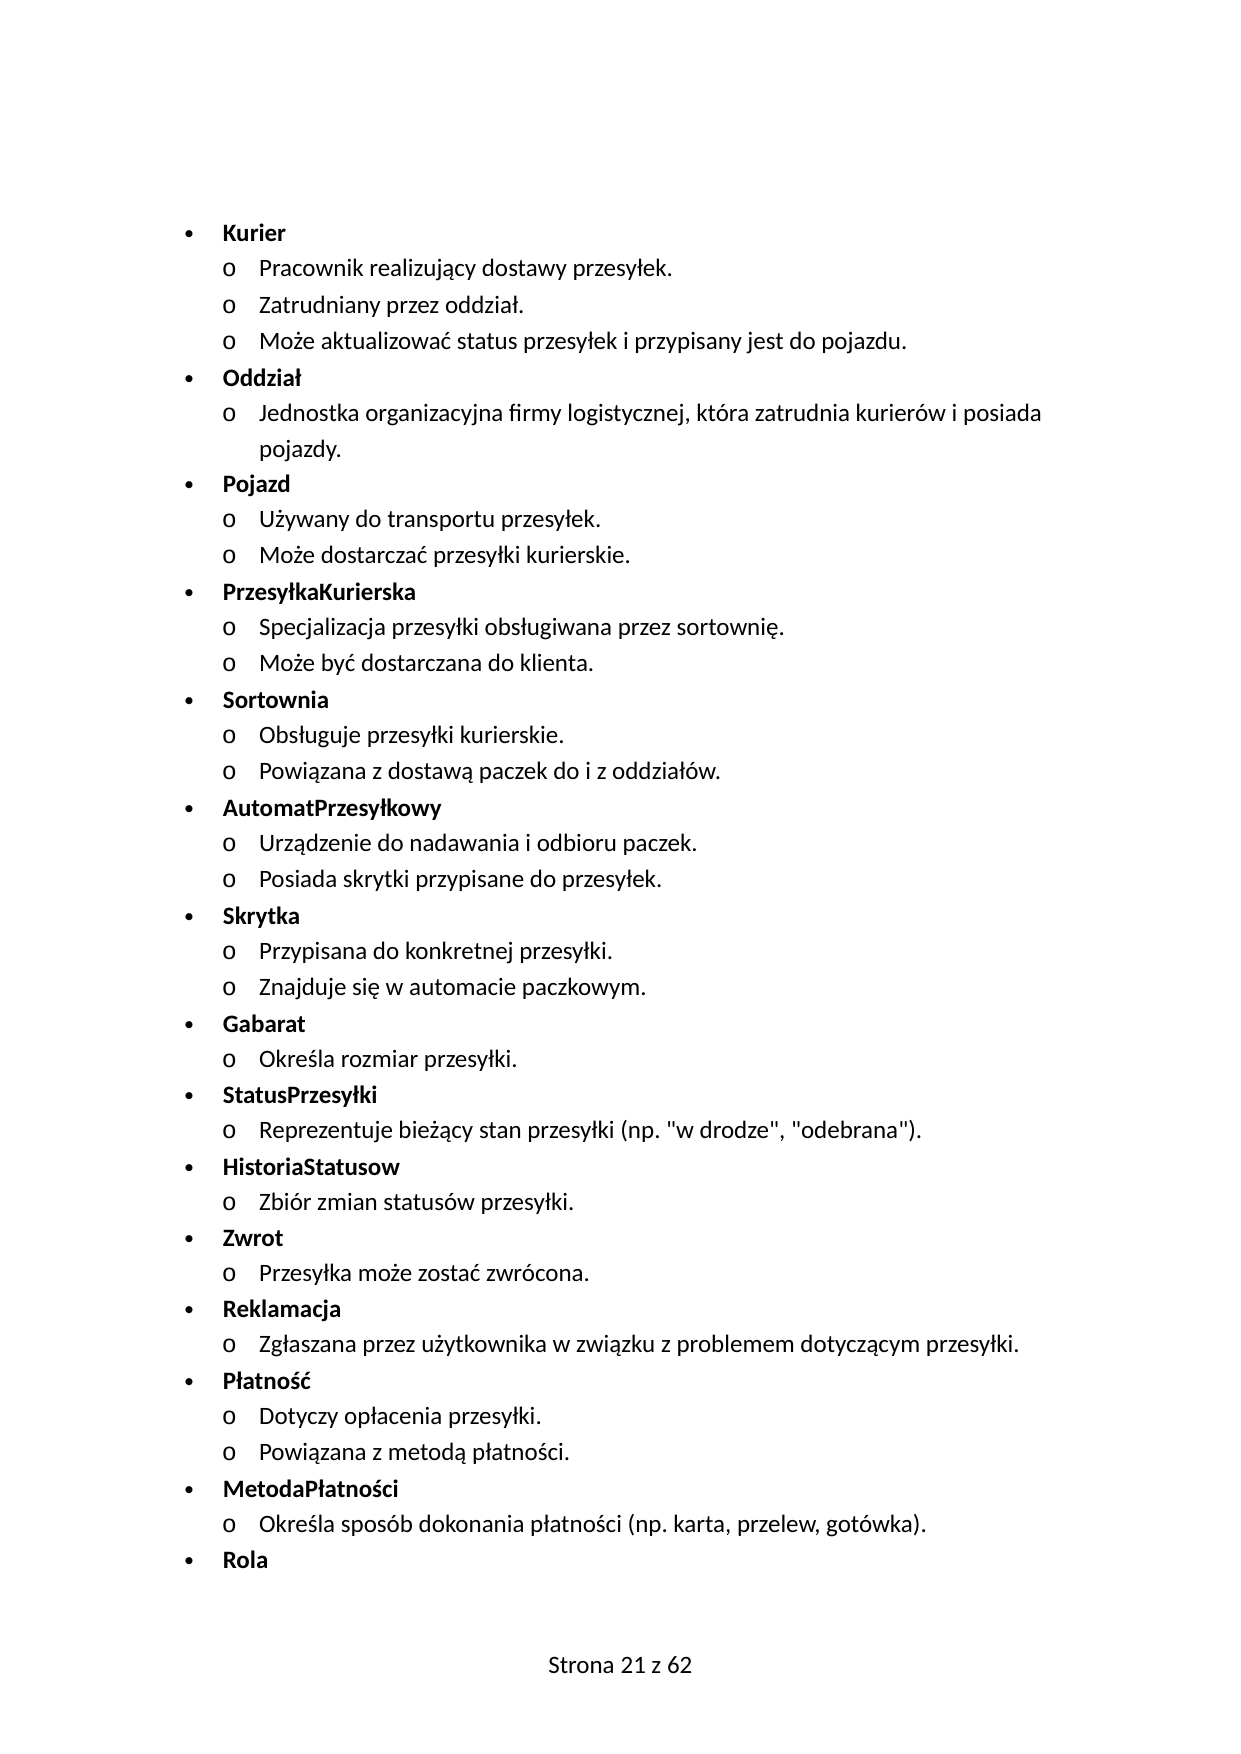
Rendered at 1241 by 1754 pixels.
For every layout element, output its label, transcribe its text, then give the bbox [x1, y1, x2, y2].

list Skrytka [185, 900, 1093, 930]
list Zbiór zmian statusów przesyłki. [222, 1186, 1093, 1217]
list Może być dostarczana do klienta. [222, 648, 1093, 679]
list MetodaPłatności [185, 1473, 1093, 1503]
list Może dostarczać przesyłki kurierskie. [222, 540, 1093, 571]
list Używany do transportu przesyłek. [222, 503, 1093, 535]
list Gabarat [185, 1008, 1093, 1038]
list Płatność [185, 1365, 1093, 1396]
list Określa rozmiar przesyłki. [222, 1043, 1093, 1074]
list Rola [185, 1544, 1093, 1575]
list Może aktualizować status przesyłek i przypisany jest do pojazdu. [222, 326, 1093, 357]
list Przesyłka może zostać zwrócona. [222, 1257, 1093, 1289]
list Urządzenie do nadawania i odbioru paczek. [222, 827, 1093, 859]
list Obsługuje przesyłki kurierskie. [222, 719, 1093, 751]
list Znajduje się w automacie paczkowym. [222, 971, 1093, 1003]
list Powiązana z metodą płatności. [222, 1437, 1093, 1468]
list Określa sposób dokonania płatności (np. karta, przelew, gotówka). [222, 1508, 1093, 1540]
list Sortownia [185, 684, 1093, 714]
list Kurier [185, 218, 1093, 248]
list HistoriaStatusow [185, 1151, 1093, 1181]
list Jednostka organizacyjna firmy logistycznej, która zatrudnia kurierów i posiada pojazdy. [222, 397, 1093, 464]
list Zwrot [185, 1222, 1093, 1253]
list Pojazd [185, 468, 1093, 499]
list Pracownik realizujący dostawy przesyłek. [222, 253, 1093, 284]
list AutomatPrzesyłkowy [185, 792, 1093, 822]
list Reklamacja [185, 1294, 1093, 1324]
list StatusPrzesyłki [185, 1079, 1093, 1110]
list PrzesyłkaKurierska [185, 576, 1093, 607]
list Powiązana z dostawą paczek do i z oddziałów. [222, 756, 1093, 787]
list Oddział [185, 362, 1093, 392]
list Zatrudniany przez oddział. [222, 289, 1093, 321]
list Dotyczy opłacenia przesyłki. [222, 1400, 1093, 1432]
list Przypisana do konkretnej przesyłki. [222, 935, 1093, 967]
list Specjalizacja przesyłki obsługiwana przez sortownię. [222, 611, 1093, 643]
list Zgłaszana przez użytkownika w związku z problemem dotyczącym przesyłki. [222, 1329, 1093, 1360]
list Reprezentuje bieżący stan przesyłki (np. "w drodze", "odebrana"). [222, 1114, 1093, 1146]
list Posiada skrytki przypisane do przesyłek. [222, 863, 1093, 895]
